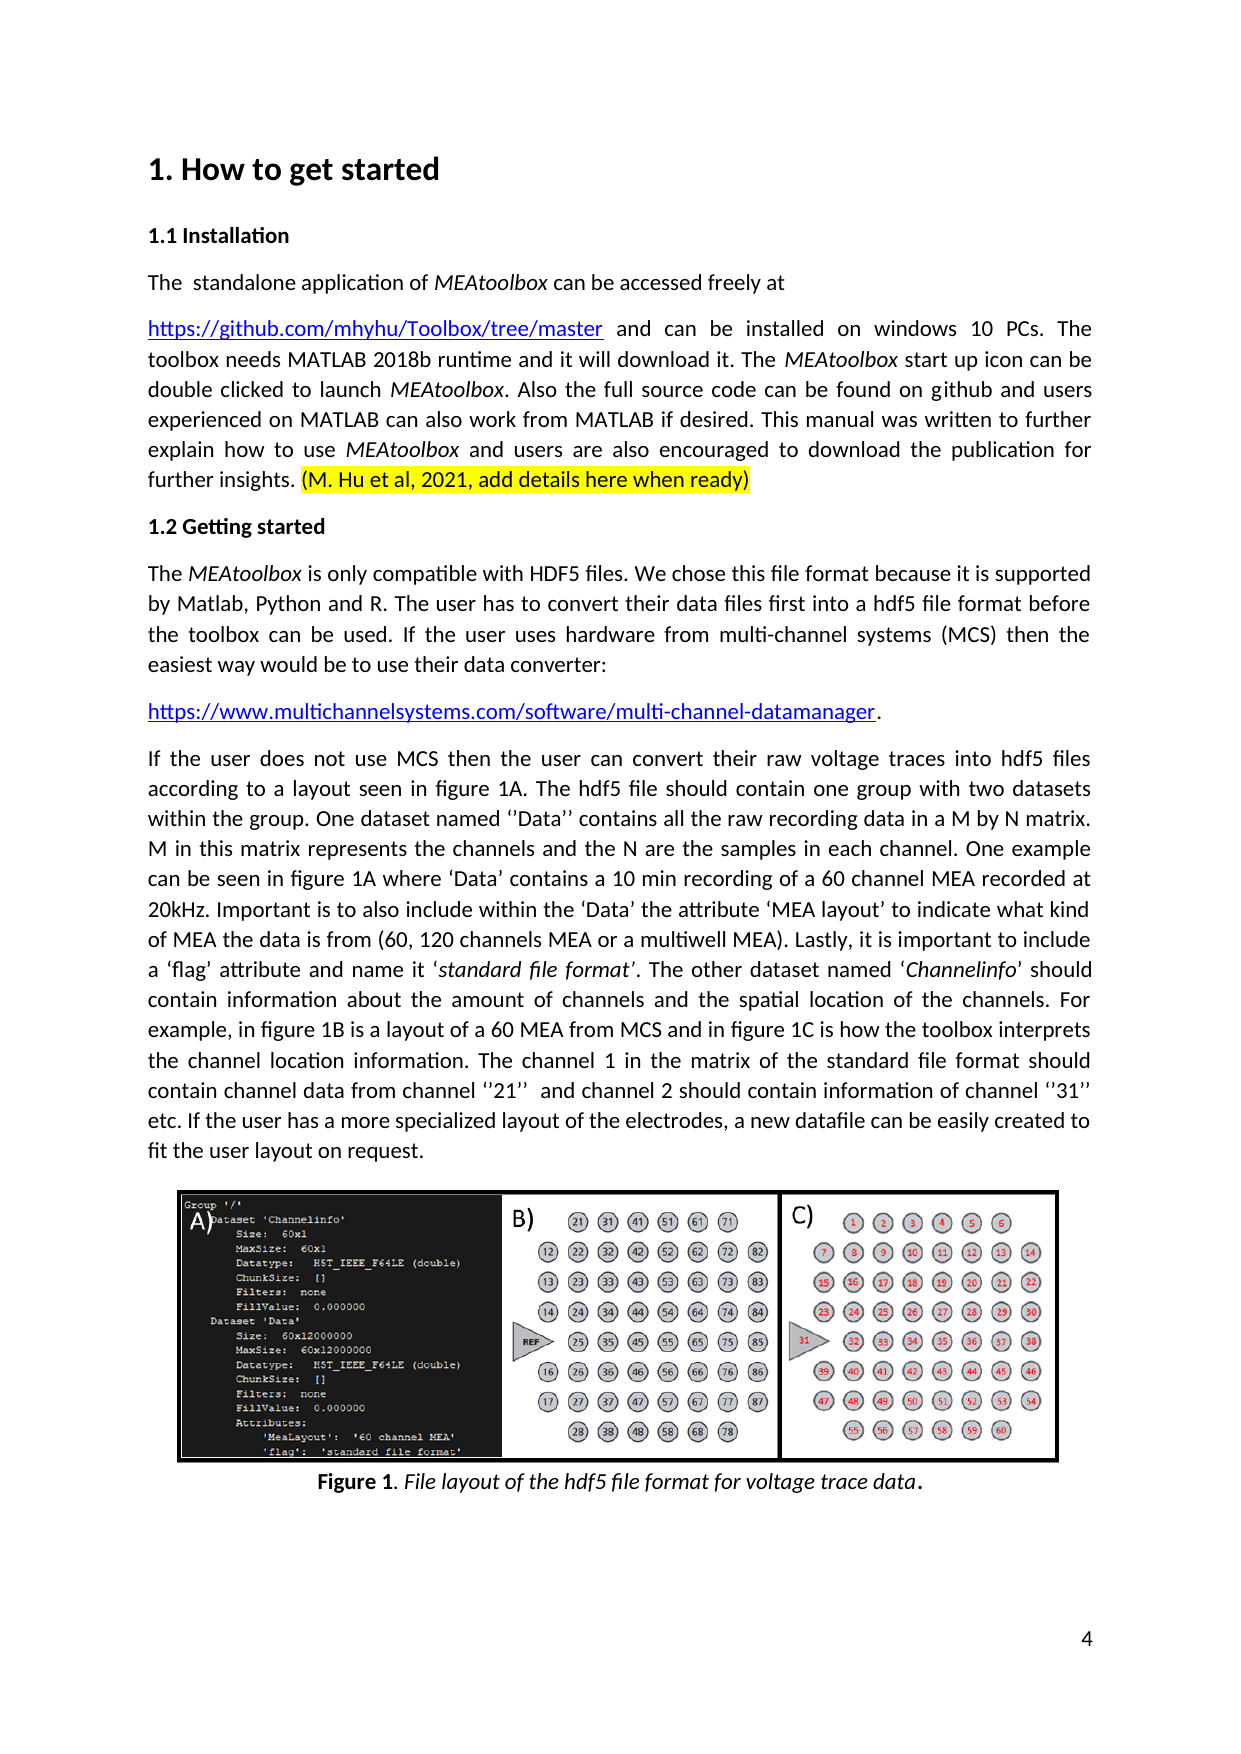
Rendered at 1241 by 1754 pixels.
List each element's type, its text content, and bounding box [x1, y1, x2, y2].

text If the user does not use MCS then the user can convert their raw voltage traces into hdf5 files according to a layout seen in figure 1A. The hdf5 file should contain one group with two datasets within the group. One dataset named ‘’Data’’ contains all the raw recording data in a M by N matrix. M in this matrix represents the channels and the N are the samples in each channel. One example can be seen in figure 1A where ‘Data’ contains a 10 min recording of a 60 channel MEA recorded at 20kHz. Important is to also include within the ‘Data’ the attribute ‘MEA layout’ to indicate what kind of MEA the data is from (60, 120 channels MEA or a multiwell MEA). Lastly, it is important to include a ‘flag’ attribute and name it ‘standard file format’. The other dataset named ‘Channelinfo’ should contain information about the amount of channels and the spatial location of the channels. For example, in figure 1B is a layout of a 60 MEA from MCS and in figure 1C is how the toolbox interprets the channel location information. The channel 1 in the matrix of the standard file format should contain channel data from channel ‘’21’’ and channel 2 should contain information of channel ‘’31’’ etc. If the user has a more specialized layout of the electrodes, a new datafile can be easily created to fit the user layout on request. [148, 744, 1093, 1164]
picture [173, 1183, 1068, 1468]
text The MEAtoolbox is only compatible with HDF5 files. We chose this file format because it is supported by Matlab, Python and R. The user has to convert their data files first into a hdf5 file format before the toolbox can be used. If the user uses hardware from multi-channel systems (MCS) then the easiest way would be to use their data converter: [148, 559, 1093, 678]
text 1.2 Getting started [148, 512, 1093, 540]
text 1. How to get started 1.1 Installation [148, 148, 1093, 249]
text https://github.com/mhyhu/Toolbox/tree/master and can be installed on windows 10 PCs. The toolbox needs MATLAB 2018b runtime and it will download it. The MEAtoolbox start up icon can be double clicked to launch MEAtoolbox. Also the full source code can be found on github and users experienced on MATLAB can also work from MATLAB if desired. This manual was written to further explain how to use MEAtoolbox and users are also encouraged to download the publication for further insights. (M. Hu et al, 2021, add details here when ready) [148, 314, 1093, 493]
text The standalone application of MEAtoolbox can be accessed freely at [148, 268, 1093, 296]
text https://www.multichannelsystems.com/software/multi-channel-datamanager. [148, 697, 1093, 725]
